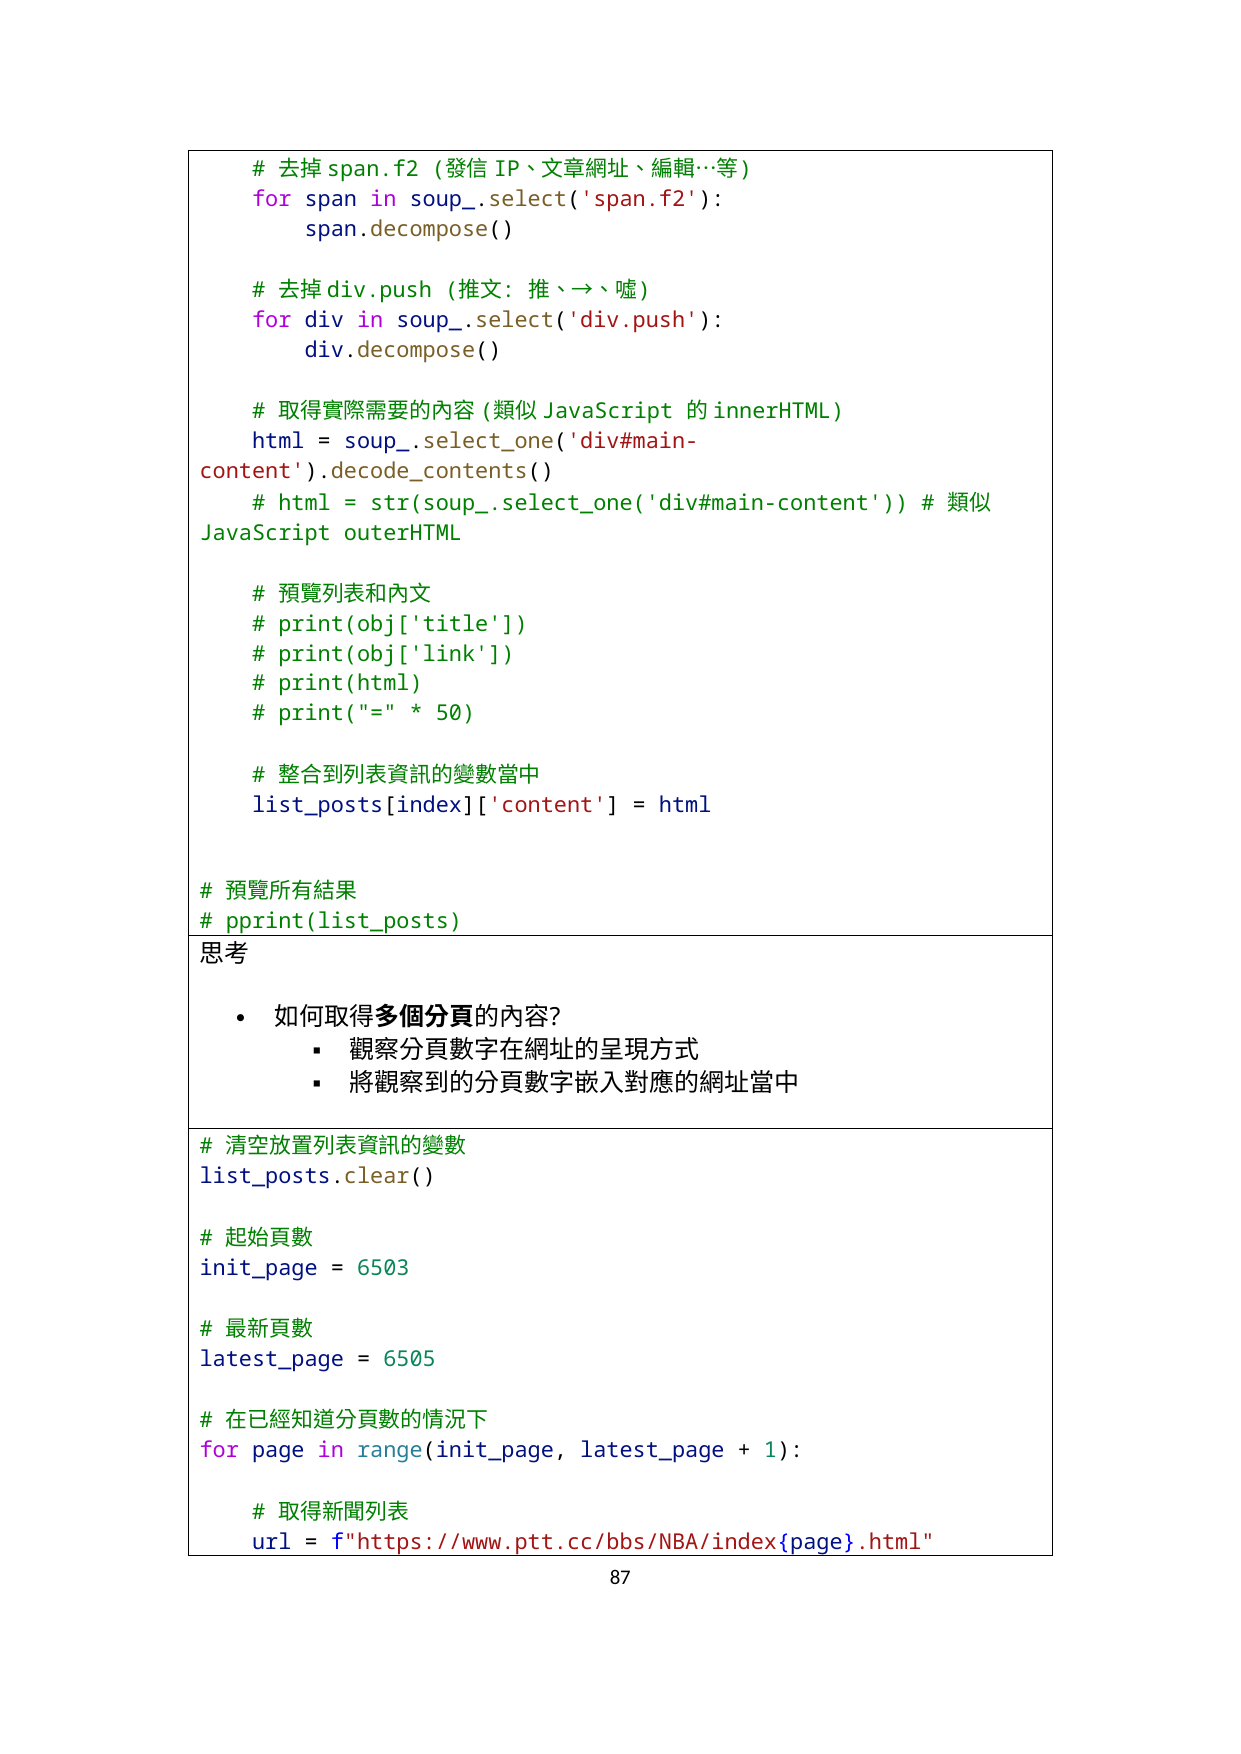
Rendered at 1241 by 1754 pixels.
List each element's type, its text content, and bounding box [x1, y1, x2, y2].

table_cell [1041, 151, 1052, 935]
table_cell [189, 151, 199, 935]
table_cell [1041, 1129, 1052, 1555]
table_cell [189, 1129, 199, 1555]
table_cell 思考 如何取得多個分頁的內容? 觀察分頁數字在網址的呈現方式 將觀察到的分頁數字嵌入對應的網址當中 [189, 936, 1052, 1127]
